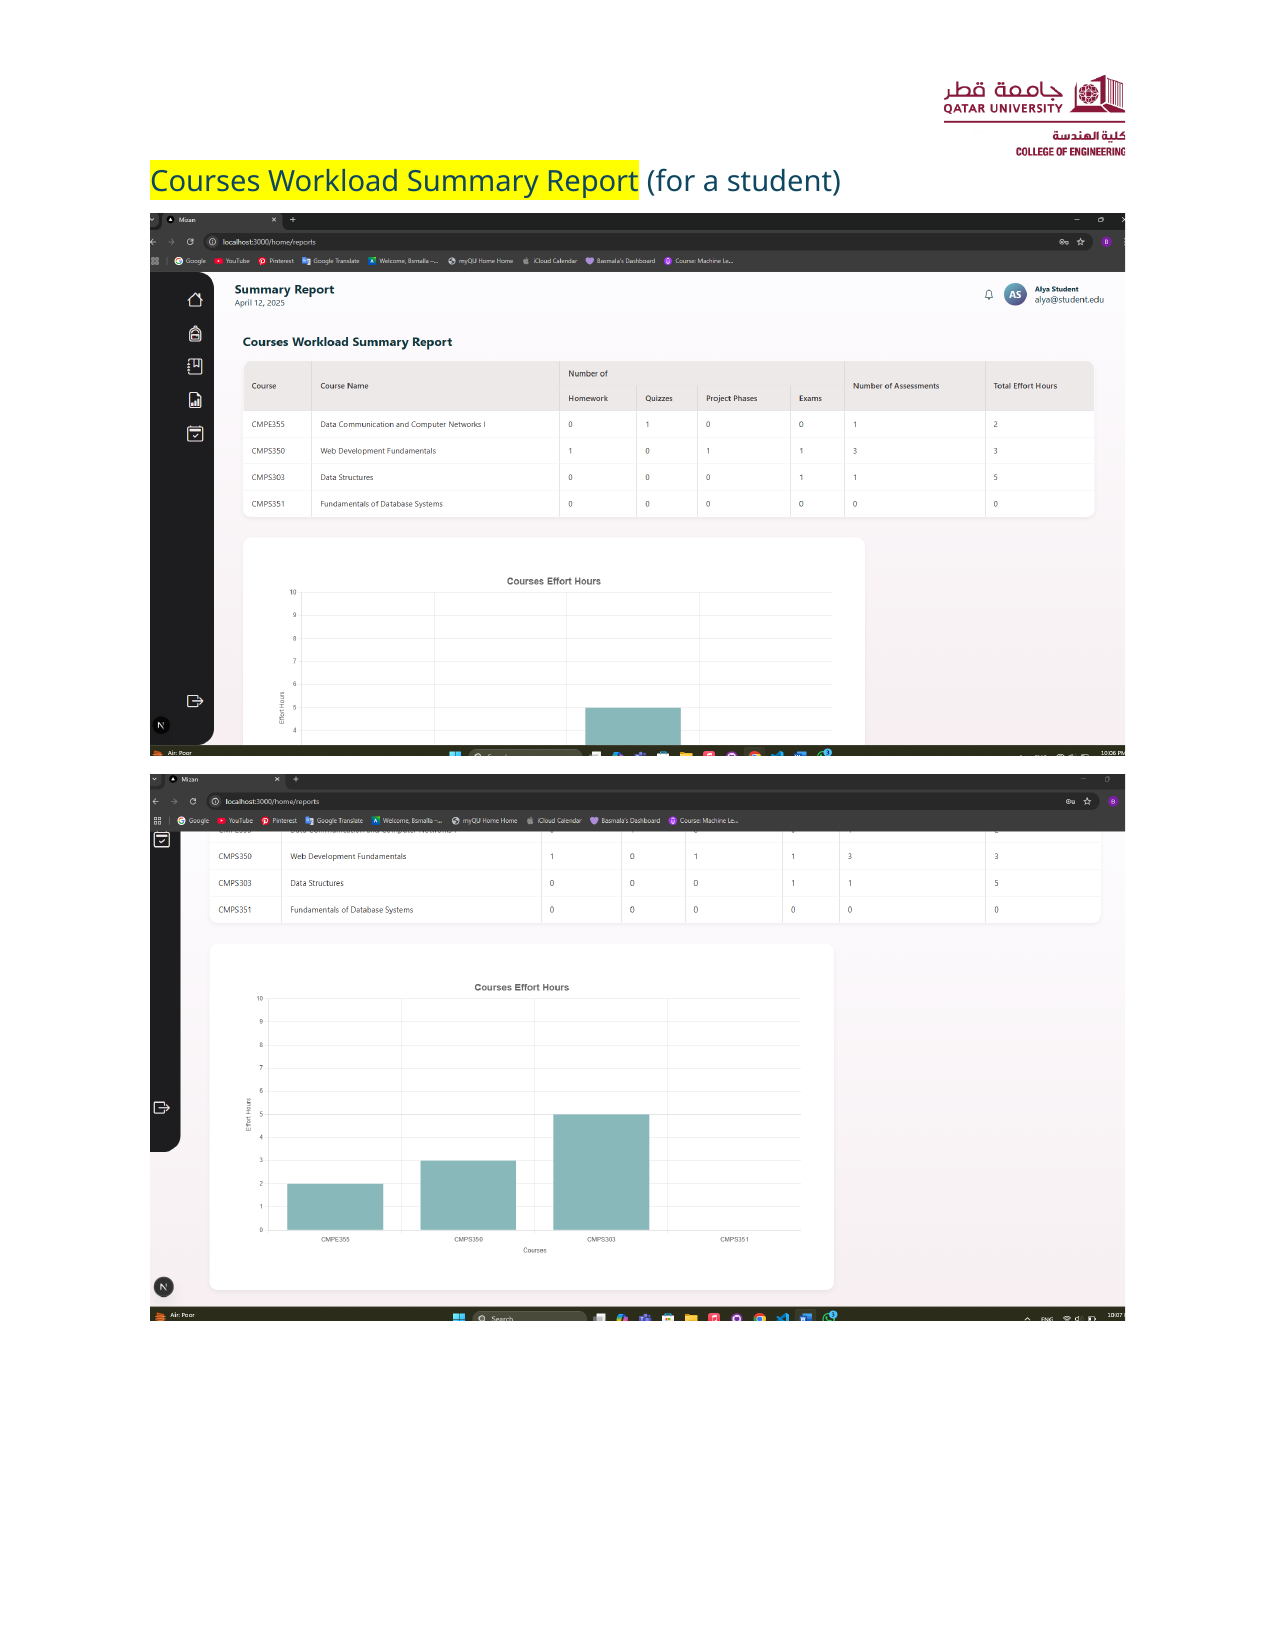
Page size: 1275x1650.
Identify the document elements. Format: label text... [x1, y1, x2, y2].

picture [150, 213, 1125, 756]
picture [150, 774, 1125, 1321]
subtitle Courses Workload Summary Report (for a student) [639, 160, 1125, 200]
picture [943, 75, 1125, 160]
